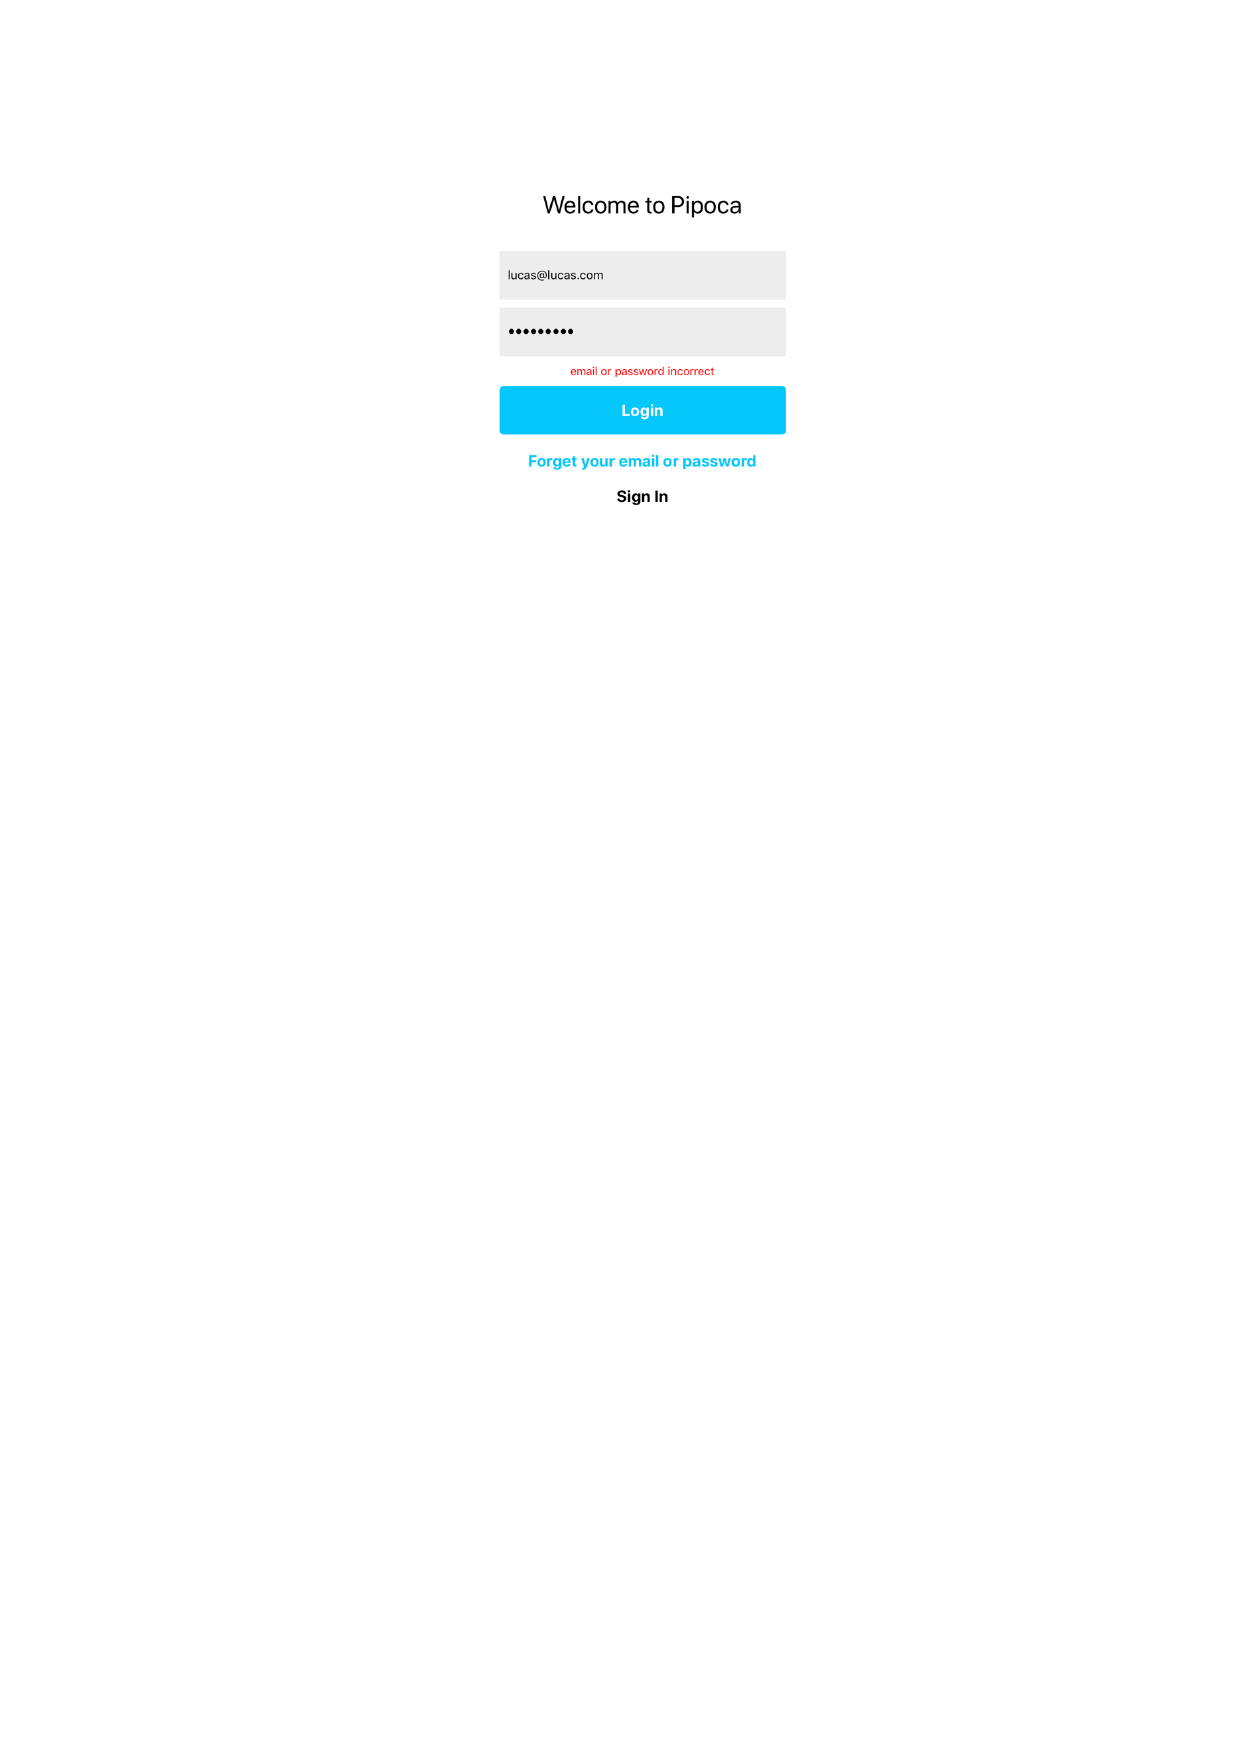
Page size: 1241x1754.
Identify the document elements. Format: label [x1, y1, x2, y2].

picture [491, 150, 794, 688]
